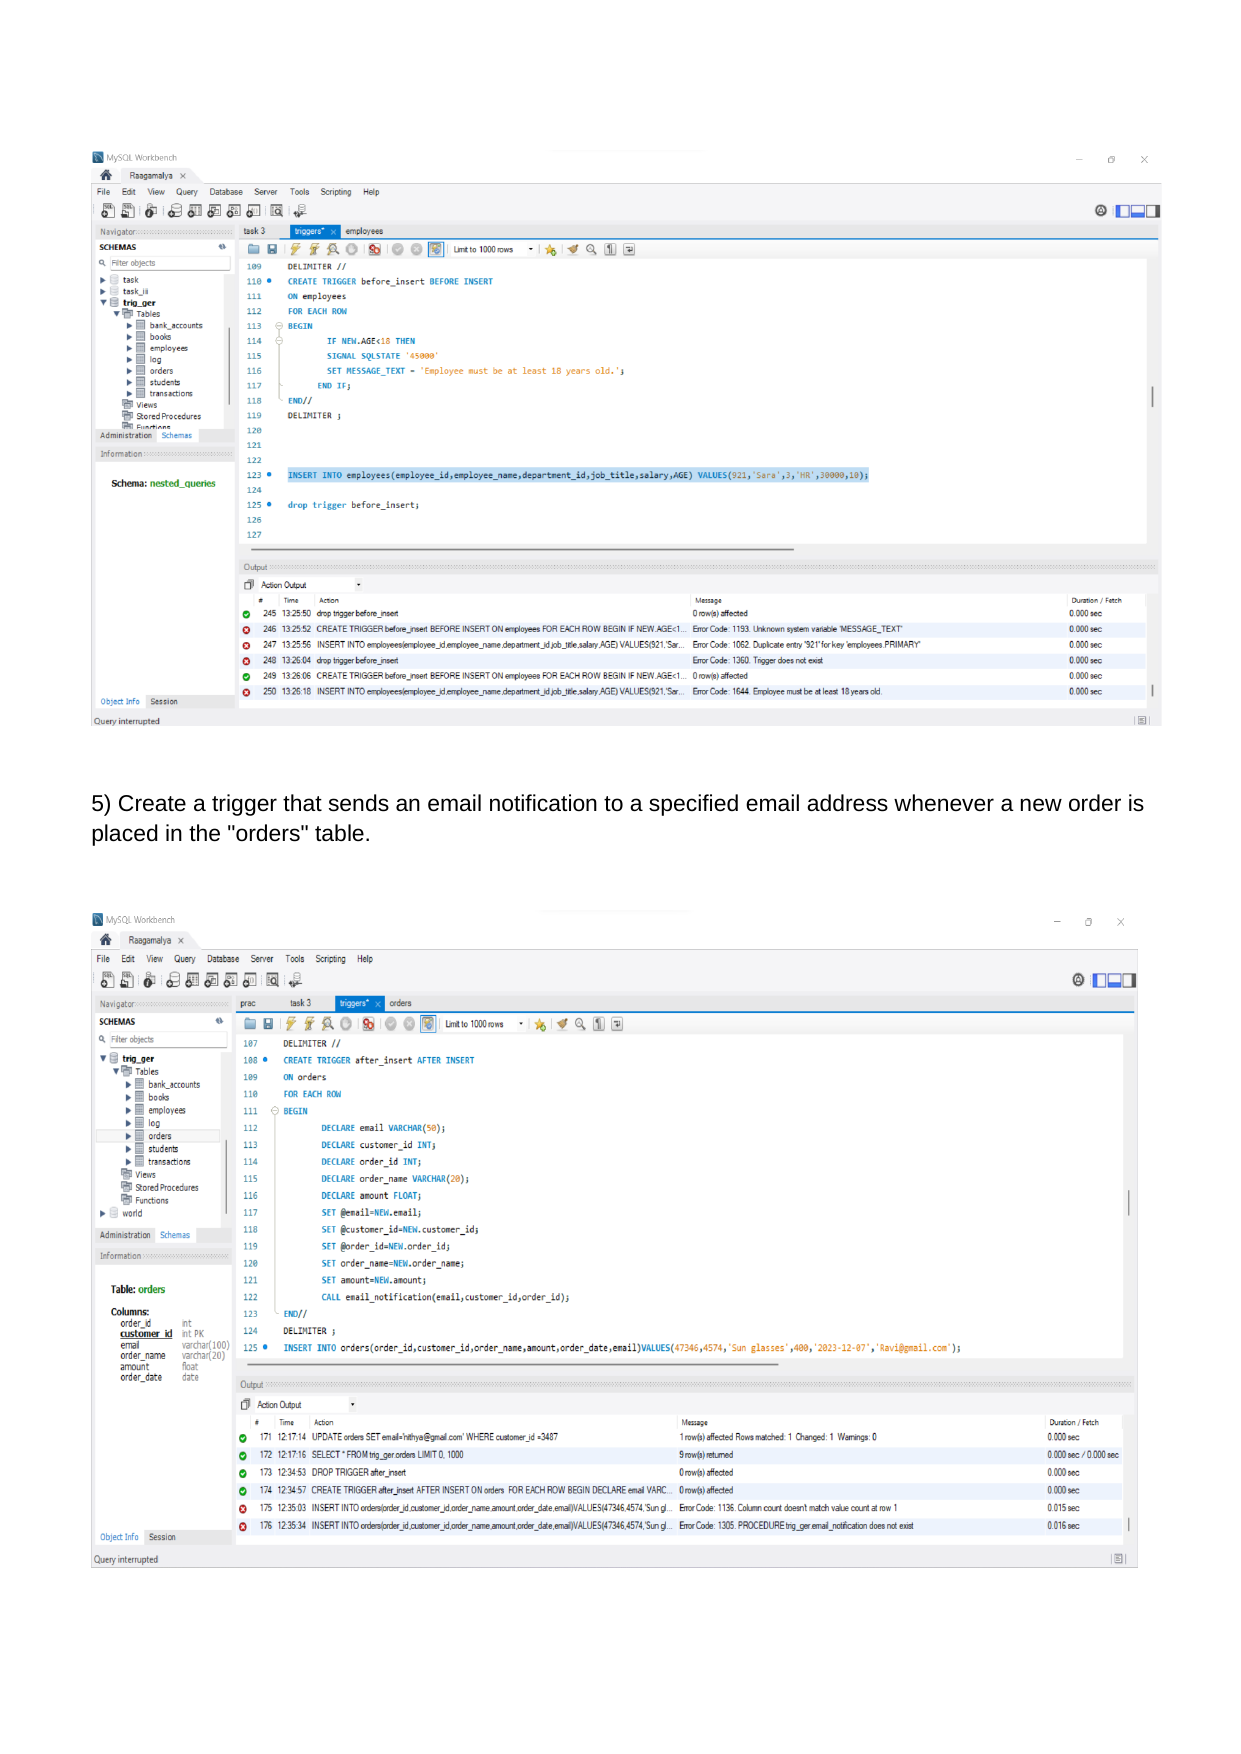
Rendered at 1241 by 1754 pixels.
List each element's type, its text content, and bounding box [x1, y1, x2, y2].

picture [91, 150, 1162, 726]
picture [91, 910, 1138, 1568]
text 5) Create a trigger that sends an email notification to a specified email address whenever a new order is placed in the "orders" table. [91, 790, 1153, 846]
